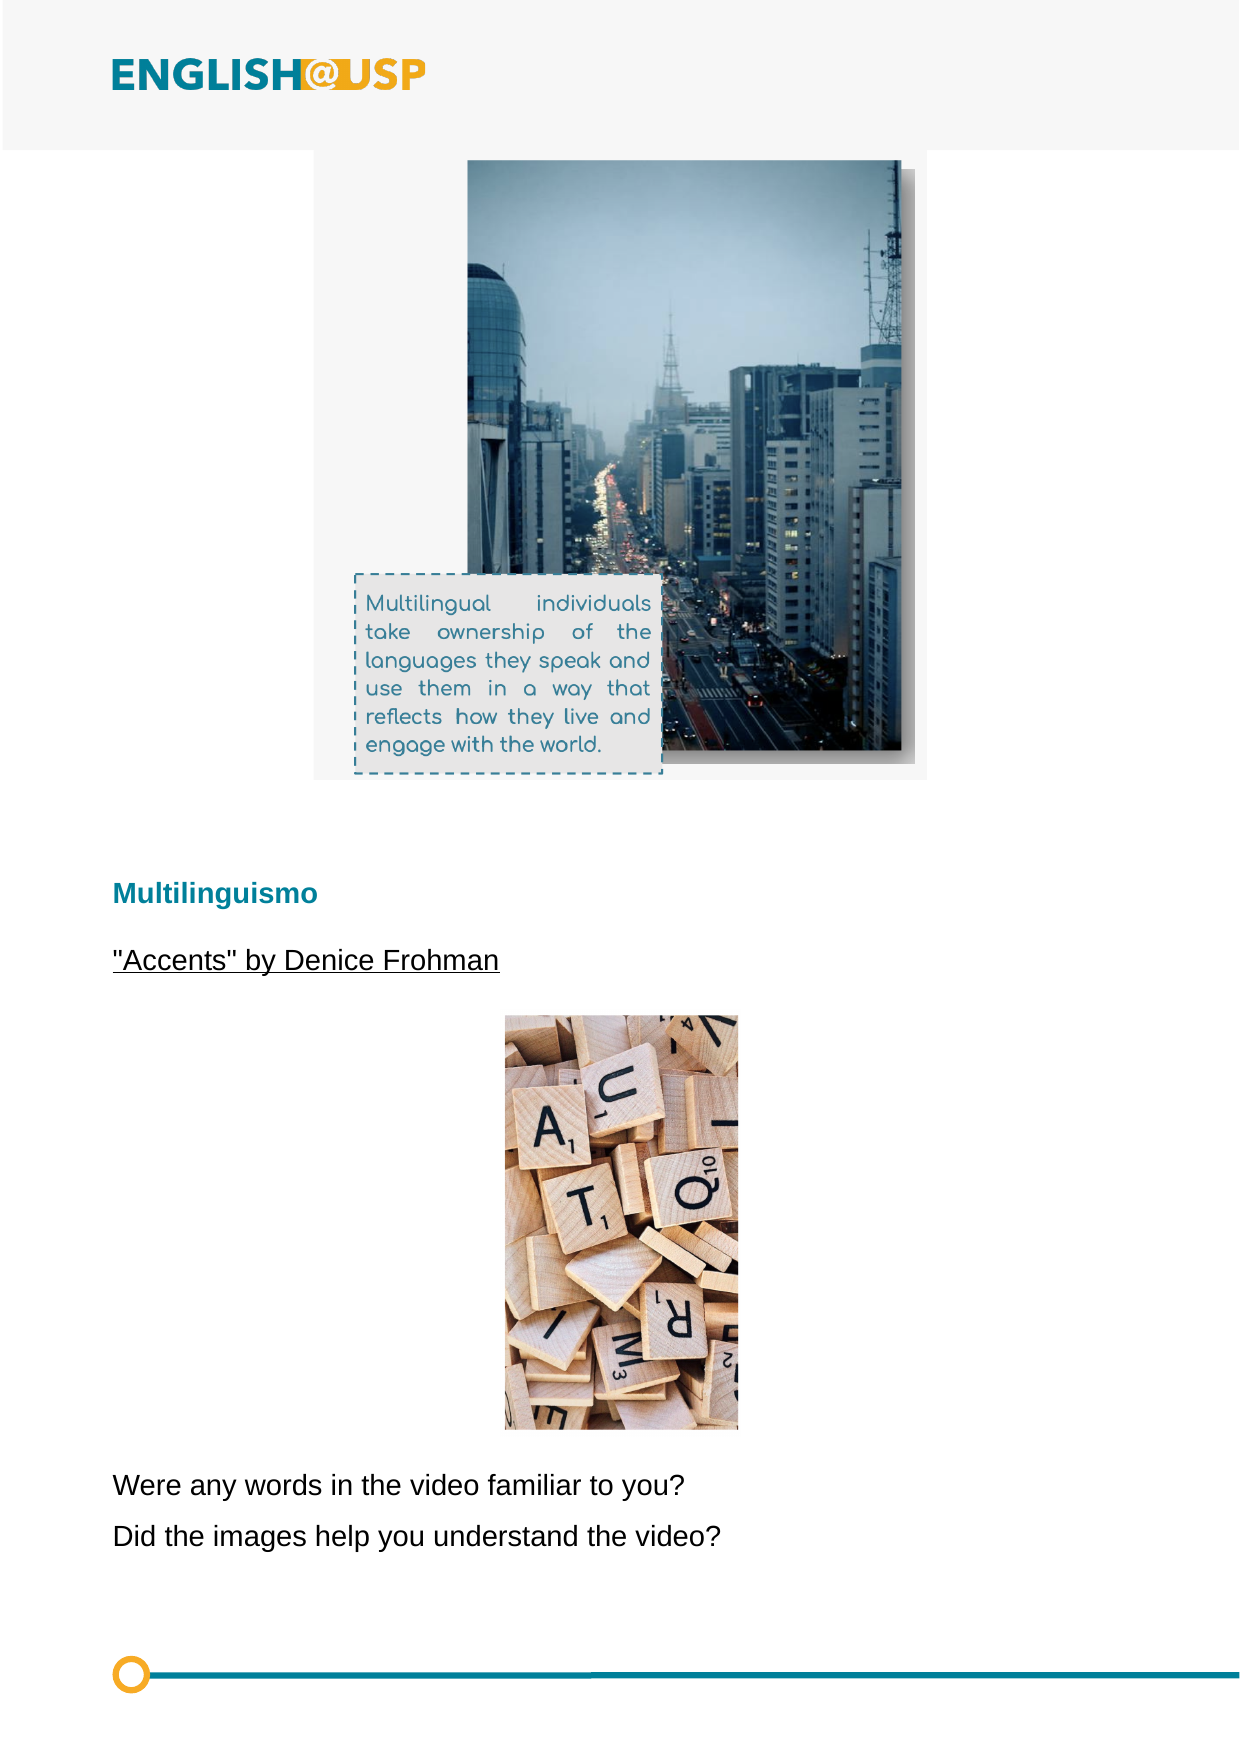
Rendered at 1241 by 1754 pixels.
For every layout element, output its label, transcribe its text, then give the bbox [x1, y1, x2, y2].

text Were any words in the video familiar to you? [112, 1468, 1128, 1502]
text Did the images help you understand the video? [112, 1519, 1128, 1552]
text Multilinguismo [112, 876, 1128, 909]
picture [112, 58, 426, 90]
picture [499, 1009, 741, 1437]
text "Accents" by Denice Frohman [112, 943, 1128, 976]
picture [313, 150, 927, 780]
